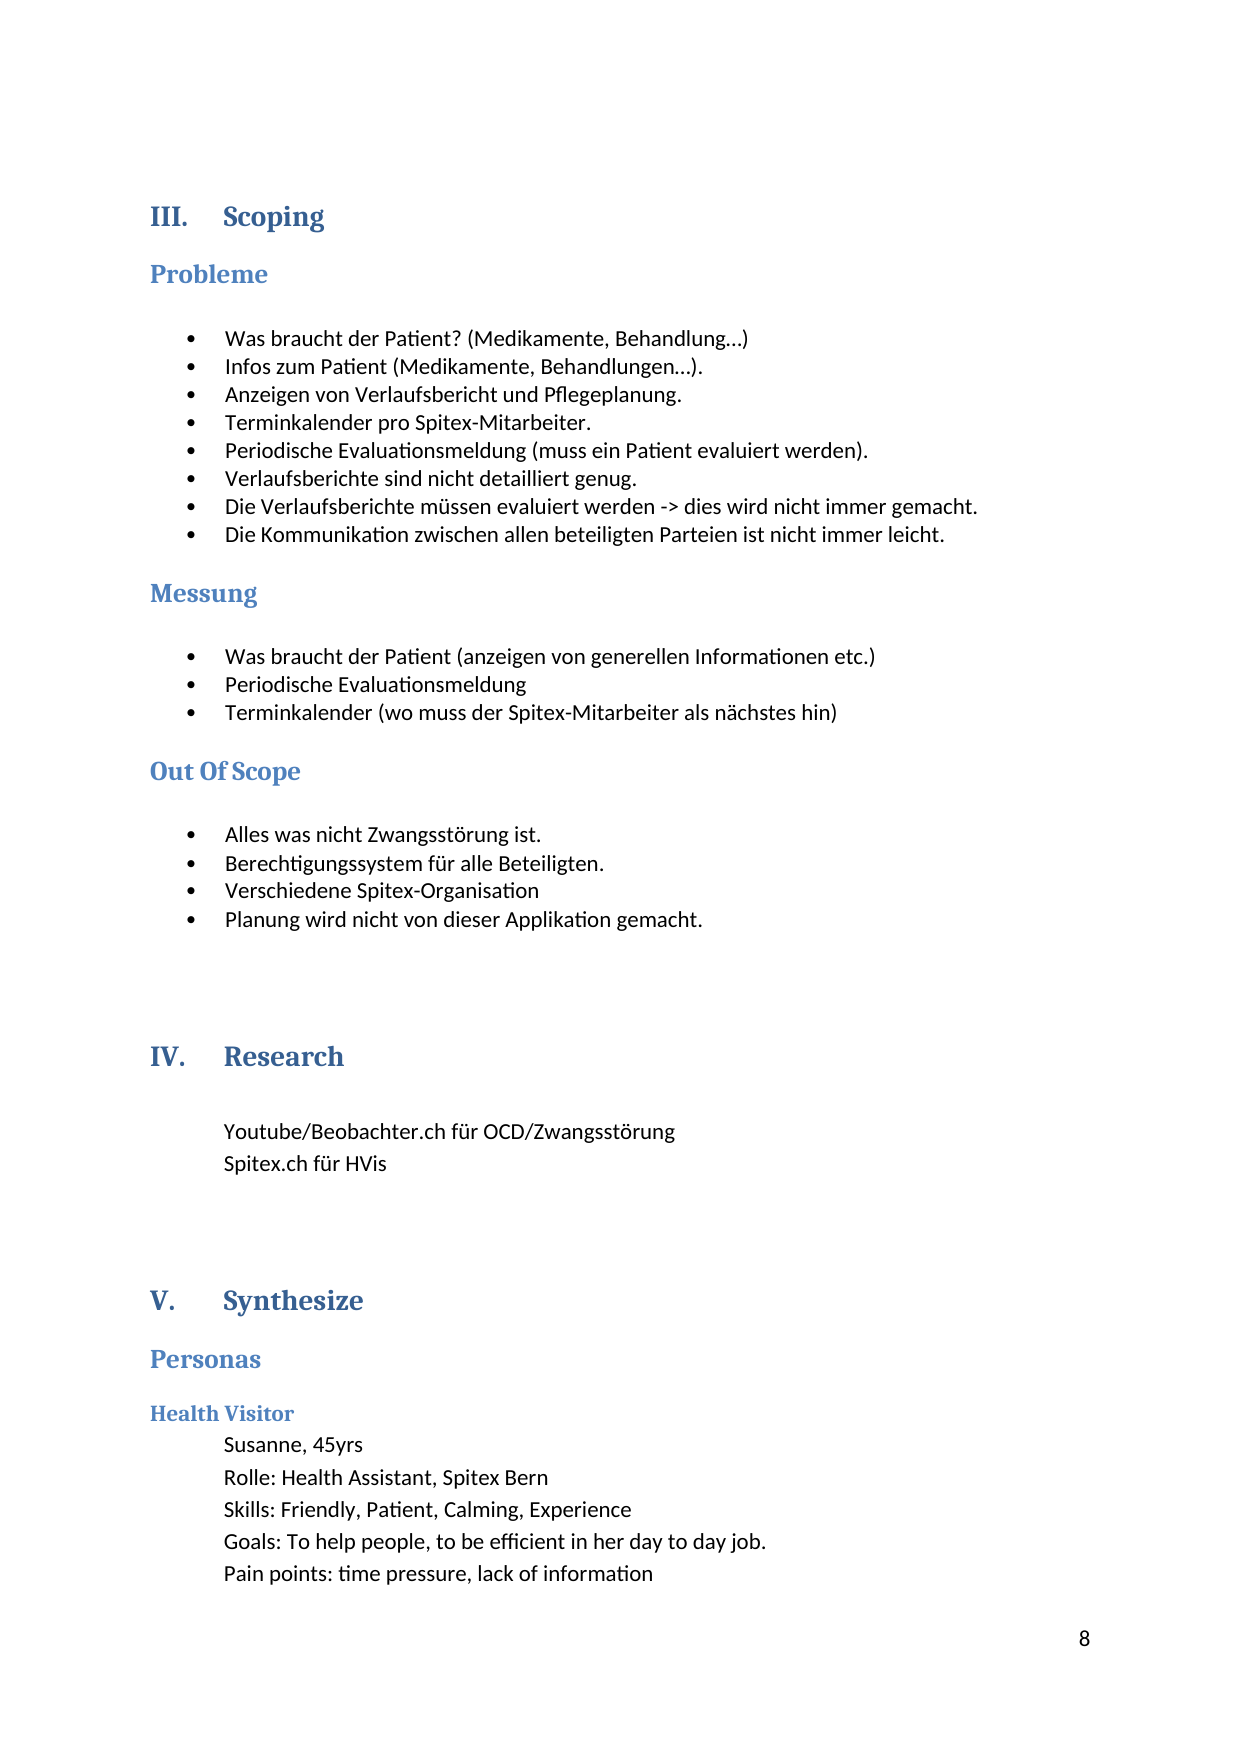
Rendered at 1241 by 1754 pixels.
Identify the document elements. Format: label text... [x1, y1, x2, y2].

list Anzeigen von Verlaufsbericht und Pflegeplanung. [187, 380, 1090, 408]
subtitle Health Visitor [150, 1400, 1090, 1427]
list Die Kommunikation zwischen allen beteiligten Parteien ist nicht immer leicht. [187, 520, 1090, 548]
list Periodische Evaluationsmeldung [187, 671, 1090, 698]
list Die Verlaufsberichte müssen evaluiert werden -> dies wird nicht immer gemacht. [187, 492, 1090, 520]
list Was braucht der Patient (anzeigen von generellen Informationen etc.) [187, 642, 1090, 671]
subtitle Messung [150, 578, 1090, 609]
text Susanne, 45yrs Rolle: Health Assistant, Spitex Bern Skills: Friendly, Patient, Calming, Experience Goals: To help people, to be efficient in her day to day job. Pain points: time pressure, lack of information [224, 1431, 1090, 1587]
list Terminkalender (wo muss der Spitex-Mitarbeiter als nächstes hin) [187, 698, 1090, 727]
subtitle Personas [150, 1344, 1090, 1375]
list Berechtigungssystem für alle Beteiligten. [187, 849, 1090, 877]
list Verlaufsberichte sind nicht detailliert genug. [187, 464, 1090, 492]
subtitle Probleme [150, 259, 1090, 291]
list Infos zum Patient (Medikamente, Behandlungen…). [187, 352, 1090, 380]
list Alles was nicht Zwangsstörung ist. [187, 821, 1090, 849]
text Youtube/Beobachter.ch für OCD/Zwangsstörung Spitex.ch für HVis [150, 1117, 1090, 1177]
list Verschiedene Spitex-Organisation [187, 877, 1090, 905]
list Periodische Evaluationsmeldung (muss ein Patient evaluiert werden). [187, 436, 1090, 464]
subtitle Scoping [150, 200, 1090, 233]
subtitle Out Of Scope [150, 756, 1090, 787]
subtitle Research [150, 1040, 1090, 1112]
subtitle Synthesize [150, 1284, 1090, 1318]
list Was braucht der Patient? (Medikamente, Behandlung…) [187, 324, 1090, 352]
list Planung wird nicht von dieser Applikation gemacht. [187, 905, 1090, 933]
list Terminkalender pro Spitex-Mitarbeiter. [187, 408, 1090, 436]
